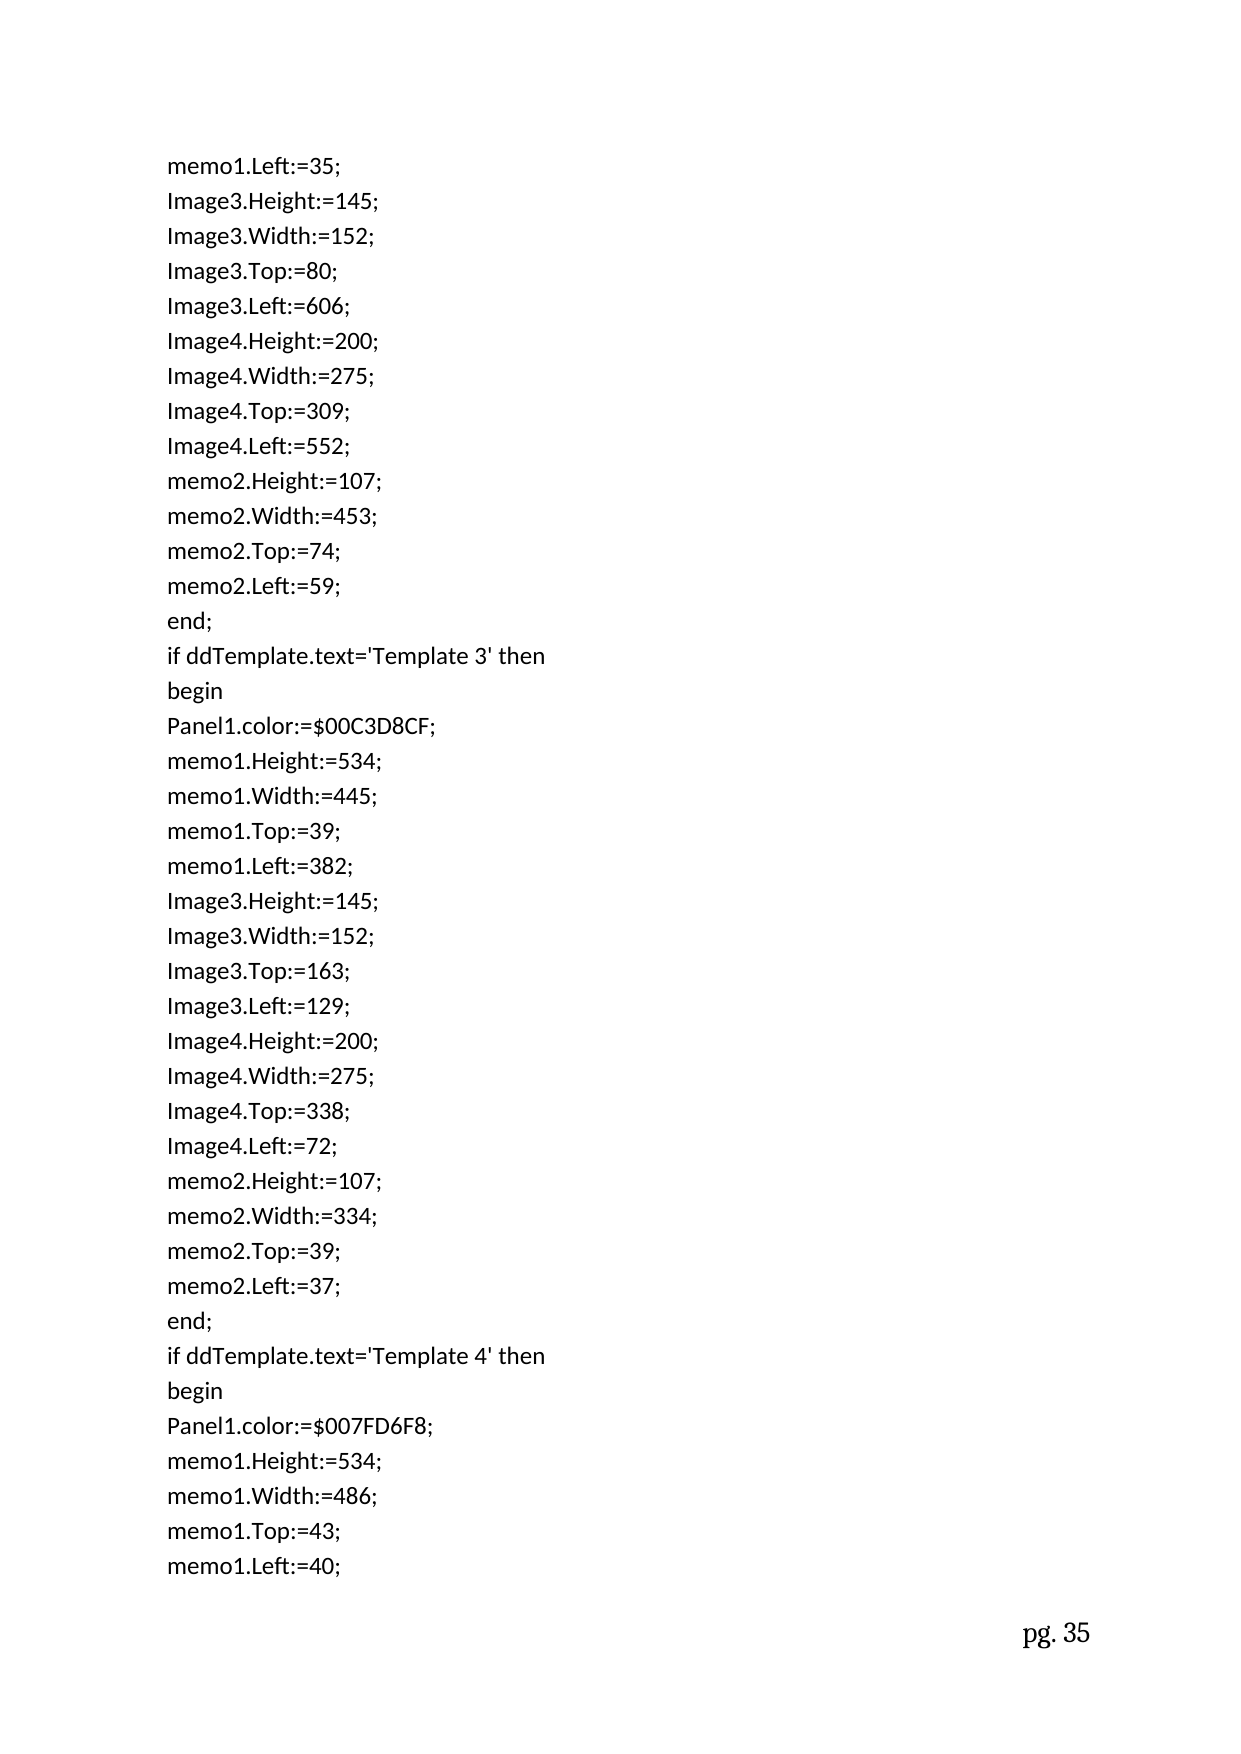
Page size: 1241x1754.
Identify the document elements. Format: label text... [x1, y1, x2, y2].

text if ddTemplate.text='Template 4' then [150, 1340, 1090, 1371]
text memo2.Width:=334; [150, 1200, 1090, 1231]
text memo2.Height:=107; [150, 1165, 1090, 1196]
text Image4.Top:=338; [150, 1095, 1090, 1126]
text Image3.Width:=152; [150, 920, 1090, 951]
text Image4.Height:=200; [150, 325, 1090, 356]
text Image3.Left:=129; [150, 990, 1090, 1021]
text Panel1.color:=$00C3D8CF; [150, 710, 1090, 741]
text Image3.Width:=152; [150, 220, 1090, 251]
text if ddTemplate.text='Template 3' then [150, 640, 1090, 671]
text memo1.Height:=534; [150, 745, 1090, 776]
text memo1.Left:=40; [150, 1550, 1090, 1581]
text end; [150, 1305, 1090, 1336]
text begin [150, 1375, 1090, 1406]
text memo1.Left:=382; [150, 850, 1090, 881]
text Image4.Height:=200; [150, 1025, 1090, 1056]
text Image4.Width:=275; [150, 1060, 1090, 1091]
text memo1.Left:=35; [150, 150, 1090, 181]
text memo1.Top:=39; [150, 815, 1090, 846]
text end; [150, 605, 1090, 636]
text Image4.Left:=72; [150, 1130, 1090, 1161]
text begin [150, 675, 1090, 706]
text Image3.Top:=163; [150, 955, 1090, 986]
text Image3.Height:=145; [150, 185, 1090, 216]
text memo2.Height:=107; [150, 465, 1090, 496]
text memo2.Top:=74; [150, 535, 1090, 566]
text memo1.Height:=534; [150, 1445, 1090, 1476]
text Image4.Width:=275; [150, 360, 1090, 391]
text Image3.Height:=145; [150, 885, 1090, 916]
text memo2.Top:=39; [150, 1235, 1090, 1266]
text memo1.Width:=445; [150, 780, 1090, 811]
text Image3.Left:=606; [150, 290, 1090, 321]
text Image3.Top:=80; [150, 255, 1090, 286]
text Image4.Top:=309; [150, 395, 1090, 426]
text memo2.Left:=37; [150, 1270, 1090, 1301]
text memo1.Width:=486; [150, 1480, 1090, 1511]
text Image4.Left:=552; [150, 430, 1090, 461]
text Panel1.color:=$007FD6F8; [150, 1410, 1090, 1441]
text memo1.Top:=43; [150, 1515, 1090, 1546]
text memo2.Left:=59; [150, 570, 1090, 601]
text memo2.Width:=453; [150, 500, 1090, 531]
